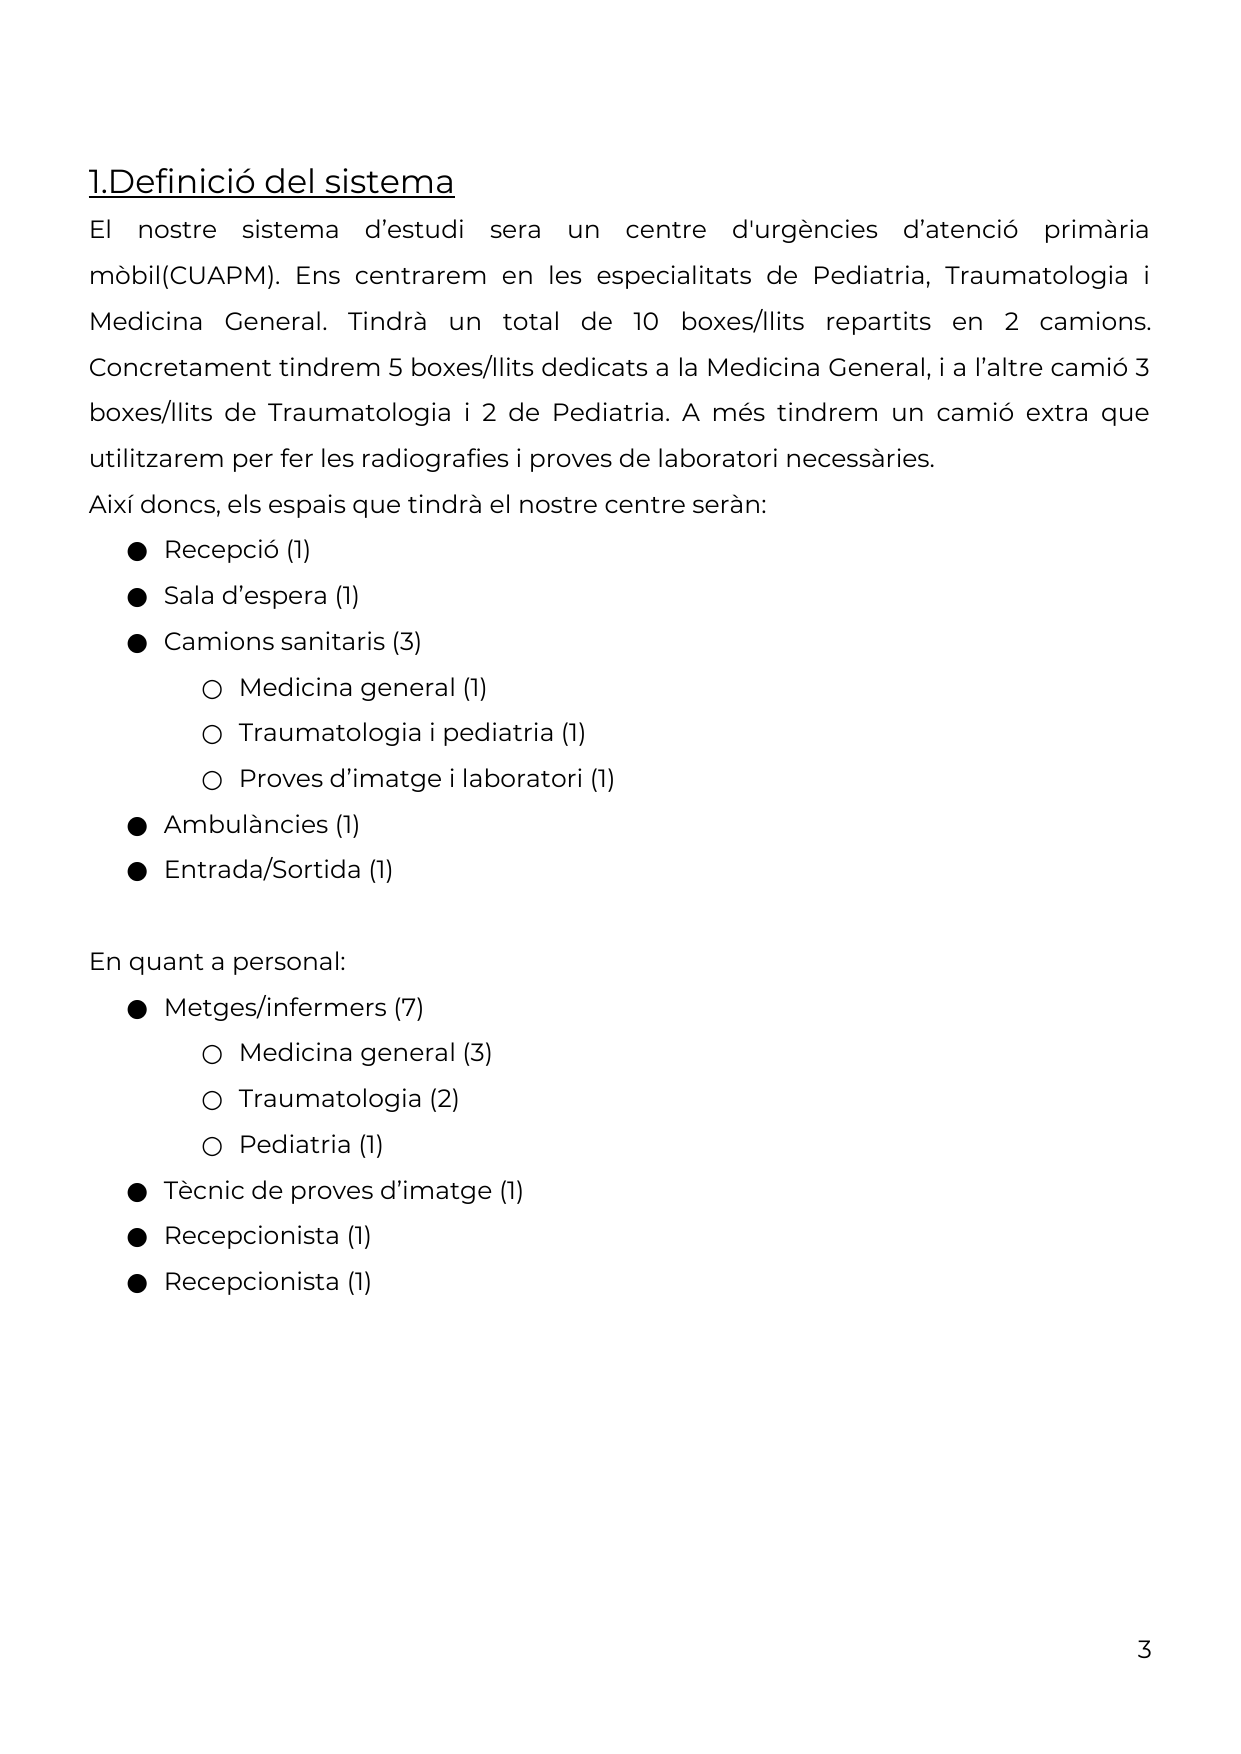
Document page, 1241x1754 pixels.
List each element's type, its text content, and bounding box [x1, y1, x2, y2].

list Ambulàncies (1) [126, 809, 1152, 839]
list Medicina general (3) [201, 1038, 1152, 1068]
text En quant a personal: [88, 946, 1152, 977]
list Traumatologia (2) [201, 1083, 1152, 1114]
list Camions sanitaris (3) [126, 626, 1152, 657]
list Proves d’imatge i laboratori (1) [201, 763, 1152, 794]
list Recepcionista (1) [126, 1266, 1152, 1297]
text El nostre sistema d’estudi sera un centre d'urgències d’atenció primària mòbil(CUAPM). Ens centrarem en les especialitats de Pediatria, Traumatologia i Medicina General. Tindrà un total de 10 boxes/llits repartits en 2 camions. Concretament tindrem 5 boxes/llits dedicats a la Medicina General, i a l’altre camió 3 boxes/llits de Traumatologia i 2 de Pediatria. A més tindrem un camió extra que utilitzarem per fer les radiografies i proves de laboratori necessàries. [88, 214, 1152, 474]
subtitle 1.Definició del sistema [88, 161, 1152, 202]
list Medicina general (1) [201, 672, 1152, 702]
text Així doncs, els espais que tindrà el nostre centre seràn: [88, 489, 1152, 519]
list Entrada/Sortida (1) [126, 855, 1152, 885]
list Recepcionista (1) [126, 1221, 1152, 1251]
list Metges/infermers (7) [126, 992, 1152, 1022]
list Sala d’espera (1) [126, 580, 1152, 611]
list Traumatologia i pediatria (1) [201, 718, 1152, 748]
list Recepció (1) [126, 535, 1152, 565]
list Pediatria (1) [201, 1129, 1152, 1160]
list Tècnic de proves d’imatge (1) [126, 1175, 1152, 1205]
